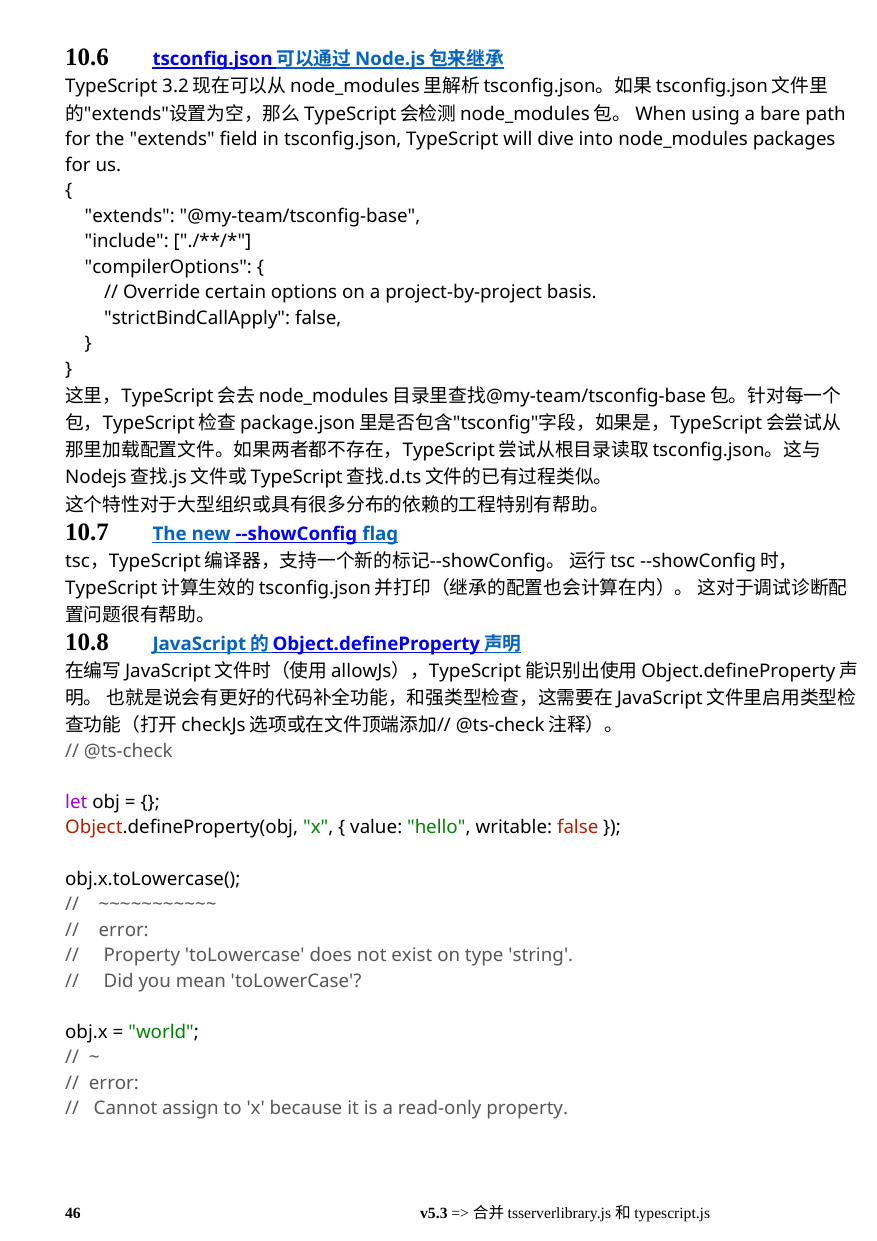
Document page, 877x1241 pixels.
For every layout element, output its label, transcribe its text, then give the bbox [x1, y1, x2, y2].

text // Cannot assign to 'x' because it is a read-only property. [65, 1094, 859, 1120]
subtitle The new --showConfig flag [65, 517, 859, 545]
text 这个特性对于大型组织或具有很多分布的依赖的工程特别有帮助。 [65, 489, 859, 517]
text // Property 'toLowercase' does not exist on type 'string'. [65, 941, 859, 967]
text // @ts-check [65, 737, 859, 763]
text tsc，TypeScript编译器，支持一个新的标记--showConfig。 运行tsc --showConfig时，TypeScript计算生效的tsconfig.json并打印（继承的配置也会计算在内）。 这对于调试诊断配置问题很有帮助。 [65, 545, 859, 627]
text "strictBindCallApply": false, [65, 304, 859, 329]
text // error: [65, 1069, 859, 1094]
text TypeScript 3.2现在可以从node_modules里解析tsconfig.json。如果tsconfig.json文件里的"extends"设置为空，那么TypeScript会检测node_modules包。 When using a bare path for the "extends" field in tsconfig.json, TypeScript will dive into node_modules packages for us. [65, 71, 859, 176]
subtitle tsconfig.json可以通过Node.js包来继承 [65, 42, 859, 71]
text // ~~~~~~~~~~~ [65, 890, 859, 916]
text // Override certain options on a project-by-project basis. [65, 278, 859, 304]
text { [65, 176, 859, 202]
text let obj = {}; [65, 788, 859, 814]
text obj.x = "world"; [65, 1018, 859, 1043]
text // ~ [65, 1043, 859, 1069]
text "extends": "@my-team/tsconfig-base", [65, 202, 859, 227]
text 这里，TypeScript会去node_modules目录里查找@my-team/tsconfig-base包。针对每一个包，TypeScript检查package.json里是否包含"tsconfig"字段，如果是，TypeScript会尝试从那里加载配置文件。如果两者都不存在，TypeScript尝试从根目录读取tsconfig.json。这与Nodejs查找.js文件或TypeScript查找.d.ts文件的已有过程类似。 [65, 381, 859, 489]
text // Did you mean 'toLowerCase'? [65, 967, 859, 992]
text // error: [65, 916, 859, 941]
text } [65, 329, 859, 355]
text obj.x.toLowercase(); [65, 865, 859, 890]
text "include": ["./**/*"] [65, 227, 859, 253]
text 在编写JavaScript文件时（使用allowJs），TypeScript能识别出使用Object.defineProperty声明。 也就是说会有更好的代码补全功能，和强类型检查，这需要在JavaScript文件里启用类型检查功能（打开checkJs选项或在文件顶端添加// @ts-check注释）。 [65, 656, 859, 737]
text } [65, 355, 859, 381]
subtitle JavaScript的Object.defineProperty声明 [65, 627, 859, 656]
text Object.defineProperty(obj, "x", { value: "hello", writable: false }); [65, 814, 859, 839]
text "compilerOptions": { [65, 253, 859, 278]
